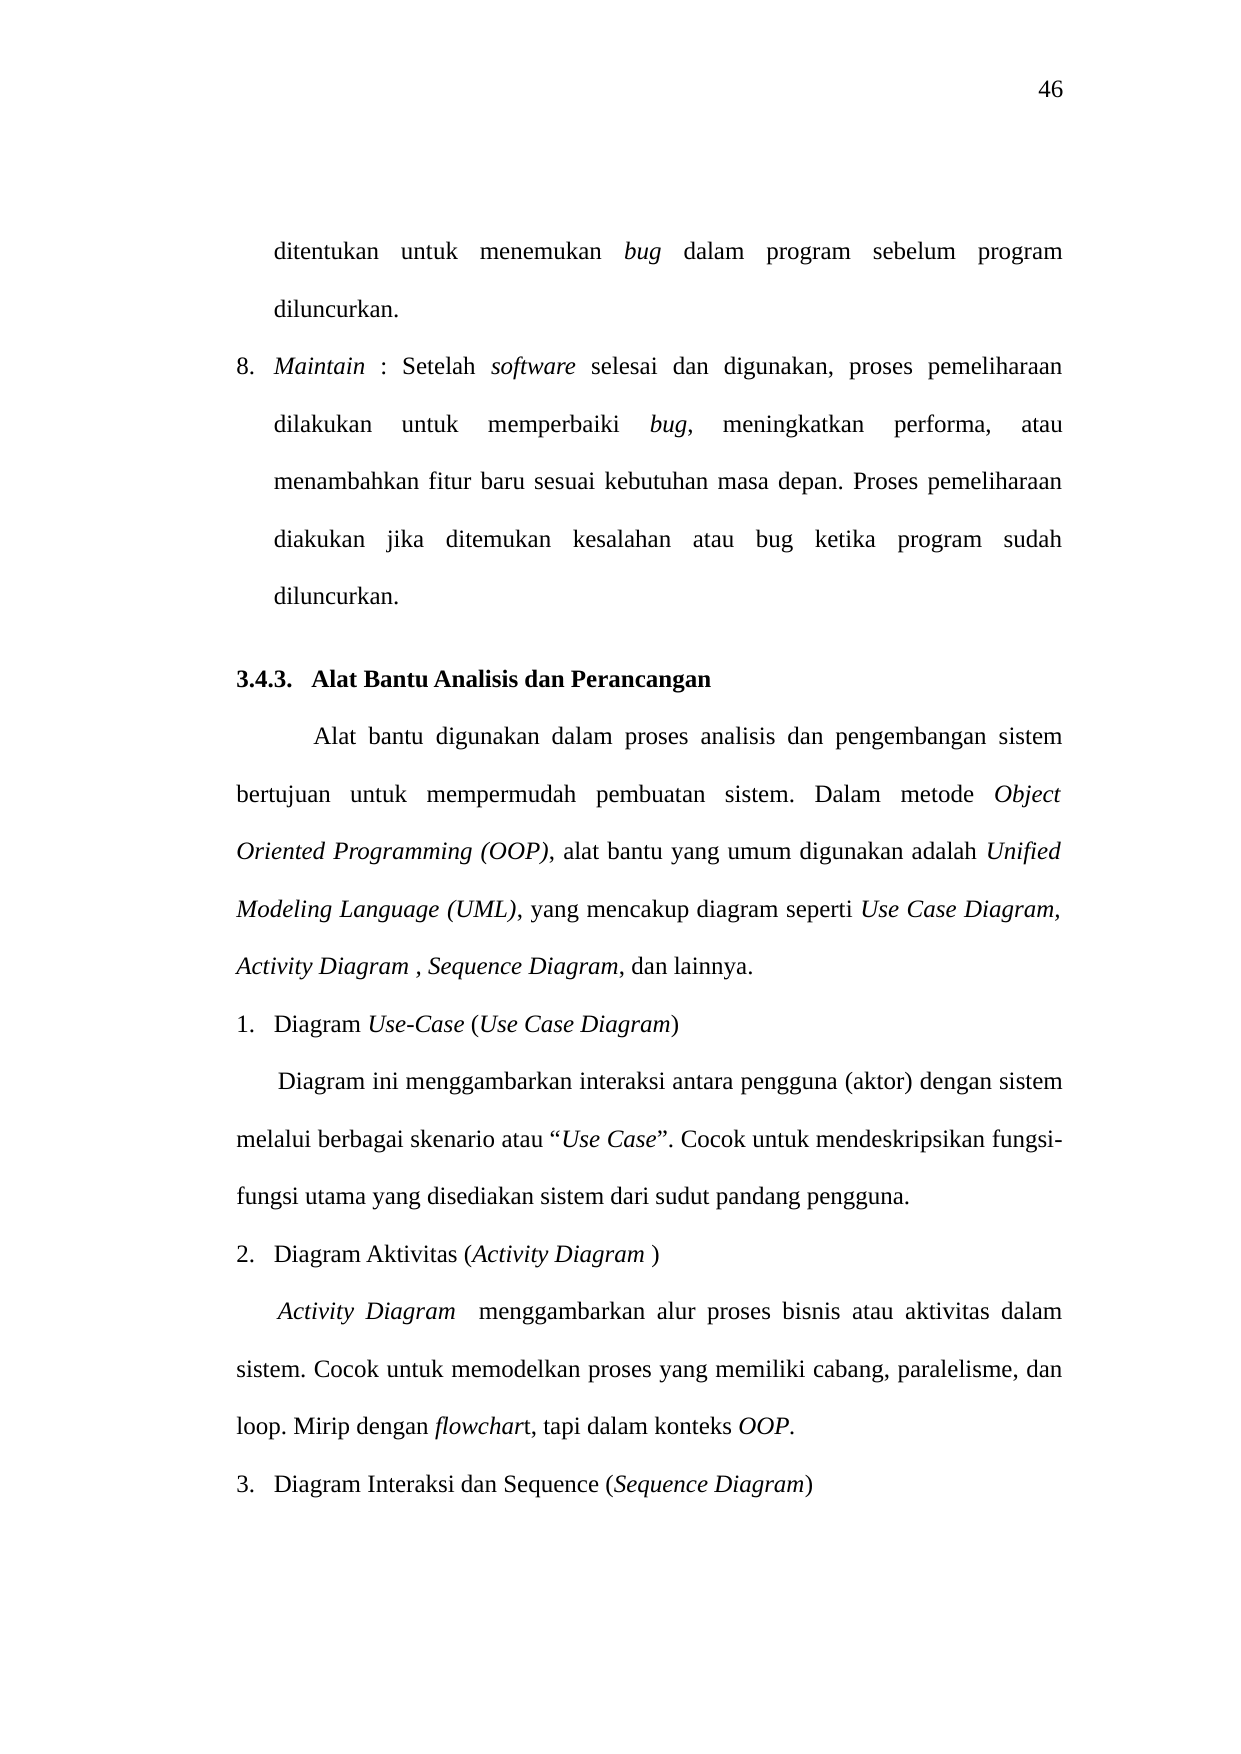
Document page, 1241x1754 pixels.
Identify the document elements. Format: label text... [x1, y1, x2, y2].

list Diagram Interaksi dan Sequence (Sequence Diagram) [236, 1469, 1063, 1497]
list Diagram Use-Case (Use Case Diagram) [236, 1009, 1063, 1037]
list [236, 236, 1063, 322]
list Maintain : Setelah software selesai dan digunakan, proses pemeliharaan dilakukan untuk memperbaiki bug, meningkatkan performa, atau menambahkan fitur baru sesuai kebutuhan masa depan. Proses pemeliharaan diakukan jika ditemukan kesalahan atau bug ketika program sudah diluncurkan. [236, 351, 1063, 610]
list Diagram Aktivitas (Activity Diagram ) [236, 1239, 1063, 1267]
list Activity Diagram menggambarkan alur proses bisnis atau aktivitas dalam sistem. Cocok untuk memodelkan proses yang memiliki cabang, paralelisme, dan loop. Mirip dengan flowchart, tapi dalam konteks OOP. [236, 1296, 1063, 1440]
list Diagram ini menggambarkan interaksi antara pengguna (aktor) dengan sistem melalui berbagai skenario atau “Use Case”. Cocok untuk mendeskripsikan fungsi-fungsi utama yang disediakan sistem dari sudut pandang pengguna. [236, 1066, 1063, 1210]
text Alat bantu digunakan dalam proses analisis dan pengembangan sistem bertujuan untuk mempermudah pembuatan sistem. Dalam metode Object Oriented Programming (OOP), alat bantu yang umum digunakan adalah Unified Modeling Language (UML), yang mencakup diagram seperti Use Case Diagram, Activity Diagram , Sequence Diagram, dan lainnya. [236, 721, 1063, 980]
text Alat Bantu Analisis dan Perancangan [236, 664, 1063, 692]
